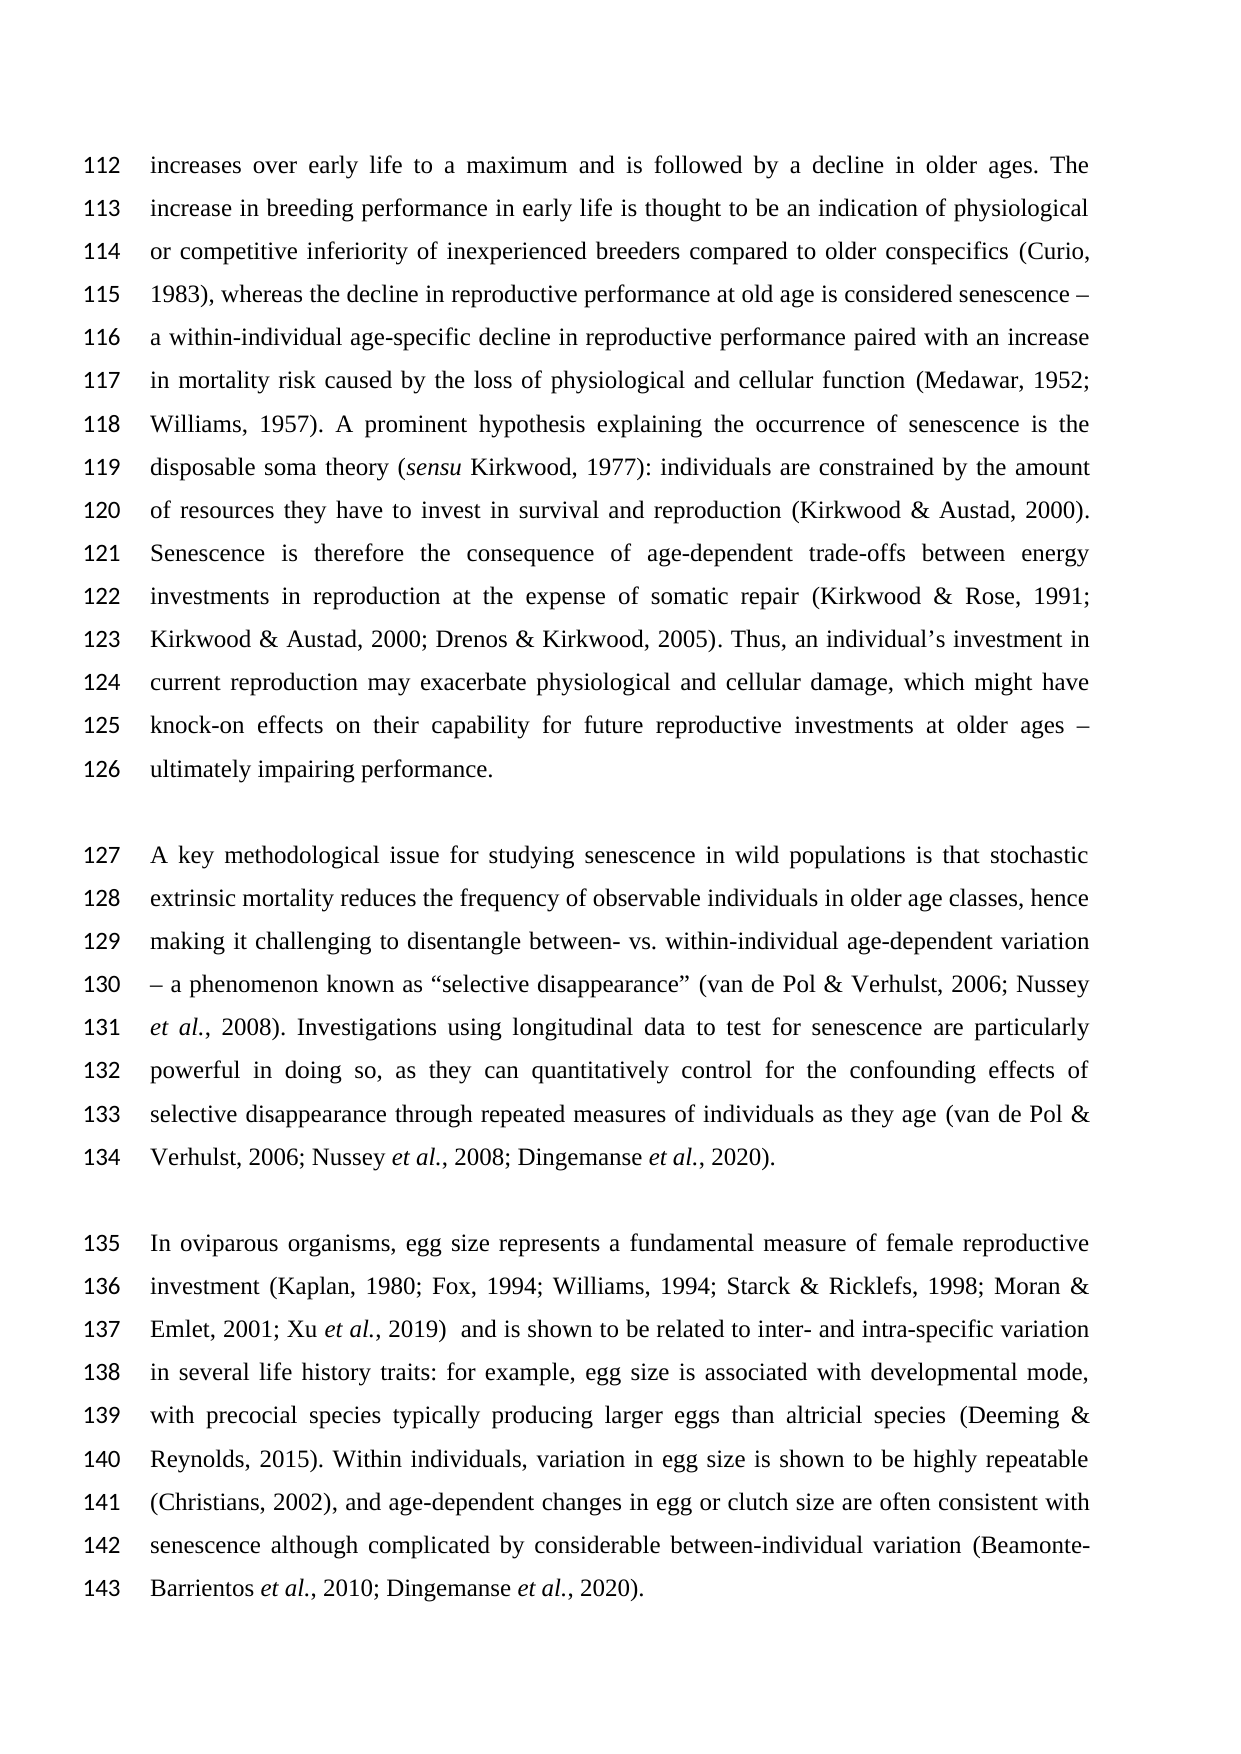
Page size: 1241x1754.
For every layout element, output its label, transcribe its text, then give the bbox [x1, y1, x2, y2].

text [150, 150, 1090, 782]
text A key methodological issue for studying senescence in wild populations is that stochastic extrinsic mortality reduces the frequency of observable individuals in older age classes, hence making it challenging to disentangle between- vs. within-individual age-dependent variation – a phenomenon known as “selective disappearance” (van de Pol & Verhulst, 2006; Nussey et al., 2008). Investigations using longitudinal data to test for senescence are particularly powerful in doing so, as they can quantitatively control for the confounding effects of selective disappearance through repeated measures of individuals as they age (van de Pol & Verhulst, 2006; Nussey et al., 2008; Dingemanse et al., 2020). [150, 840, 1090, 1171]
text In oviparous organisms, egg size represents a fundamental measure of female reproductive investment (Kaplan, 1980; Fox, 1994; Williams, 1994; Starck & Ricklefs, 1998; Moran & Emlet, 2001; Xu et al., 2019) and is shown to be related to inter- and intra-specific variation in several life history traits: for example, egg size is associated with developmental mode, with precocial species typically producing larger eggs than altricial species (Deeming & Reynolds, 2015). Within individuals, variation in egg size is shown to be highly repeatable (Christians, 2002), and age-dependent changes in egg or clutch size are often consistent with senescence although complicated by considerable between-individual variation (Beamonte-Barrientos et al., 2010; Dingemanse et al., 2020). [150, 1228, 1090, 1602]
